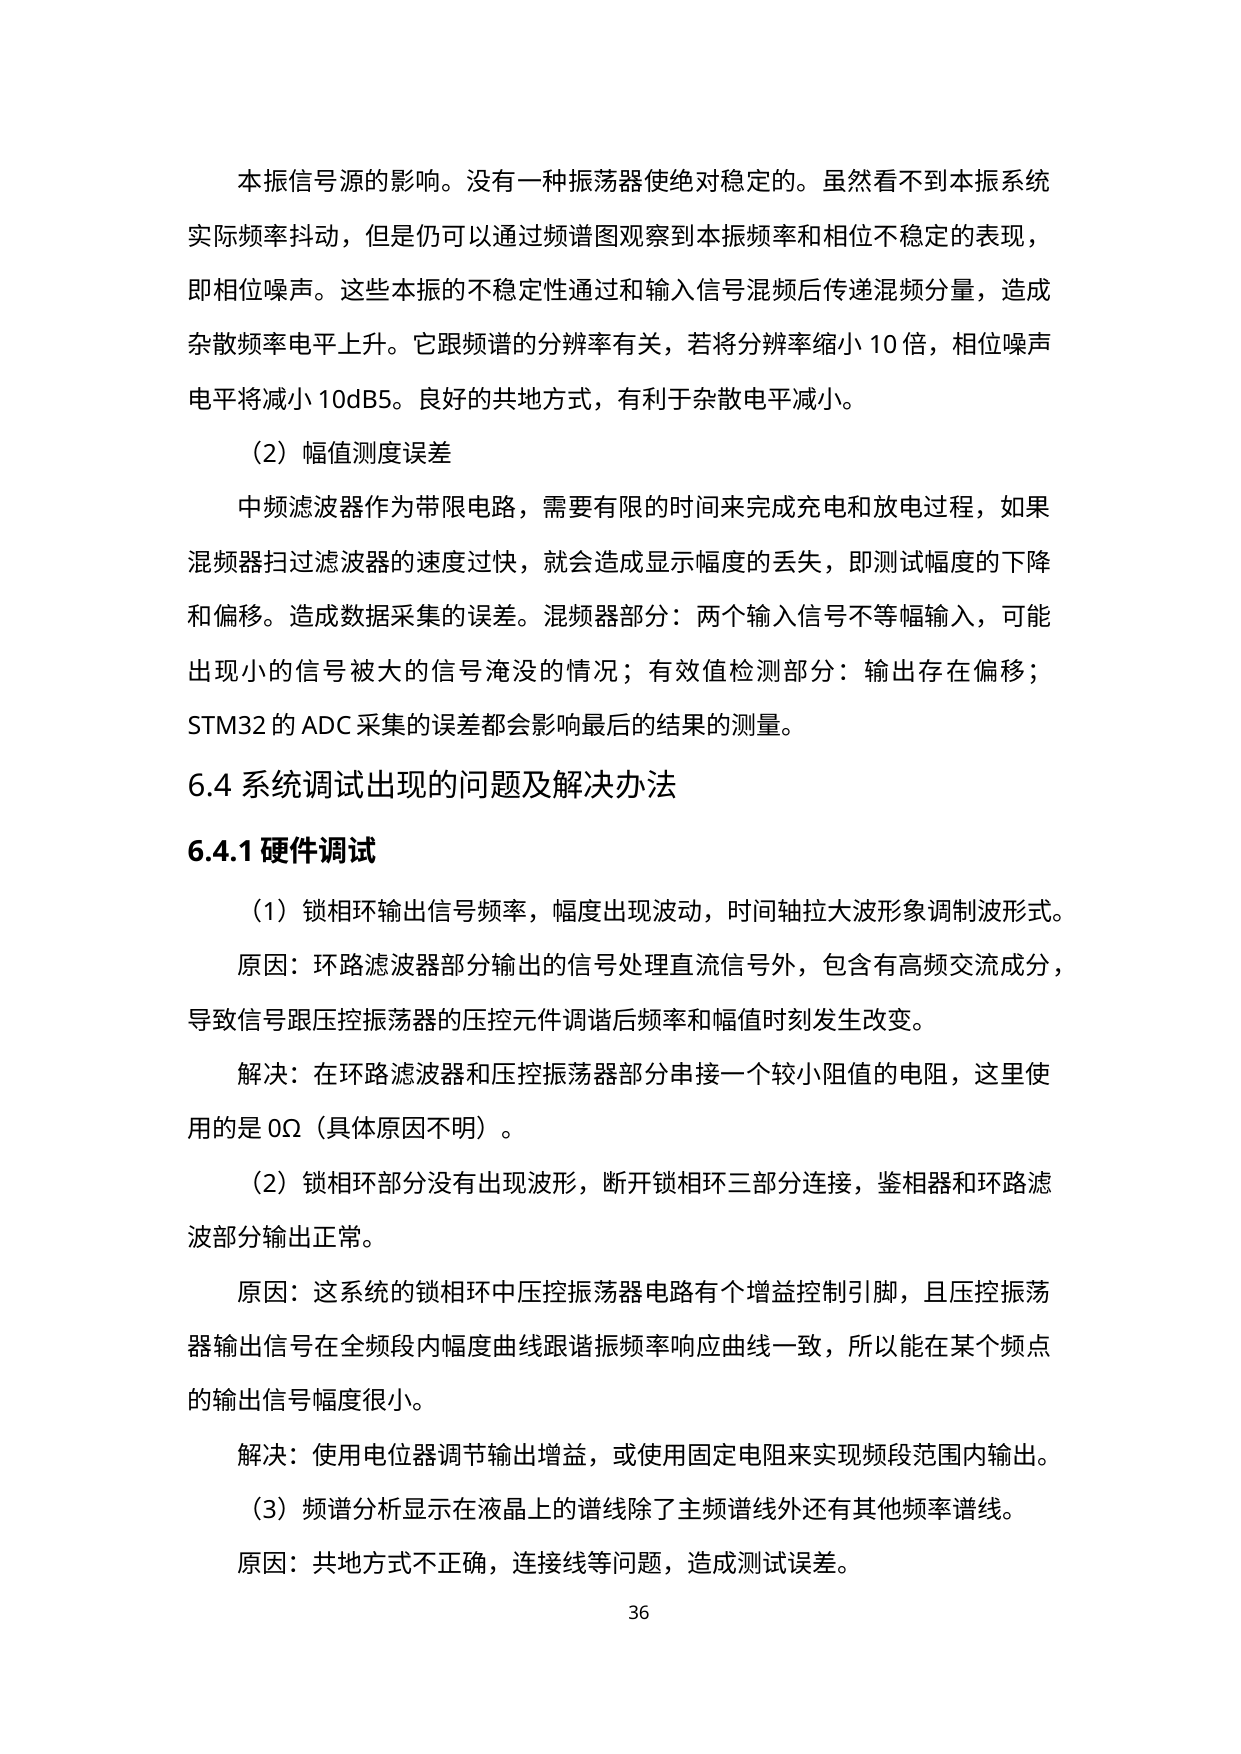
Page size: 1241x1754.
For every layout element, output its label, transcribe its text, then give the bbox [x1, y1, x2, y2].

text 中频滤波器作为带限电路，需要有限的时间来完成充电和放电过程，如果混频器扫过滤波器的速度过快，就会造成显示幅度的丢失，即测试幅度的下降和偏移。造成数据采集的误差。混频器部分：两个输入信号不等幅输入，可能出现小的信号被大的信号淹没的情况；有效值检测部分：输出存在偏移；STM32的ADC采集的误差都会影响最后的结果的测量。 [187, 488, 1053, 742]
subtitle 6.4.1硬件调试 [187, 828, 1053, 870]
text （2）锁相环部分没有出现波形，断开锁相环三部分连接，鉴相器和环路滤波部分输出正常。 [187, 1163, 1053, 1254]
text 解决：在环路滤波器和压控振荡器部分串接一个较小阻值的电阻，这里使用的是0Ω（具体原因不明）。 [187, 1054, 1053, 1145]
text 原因：环路滤波器部分输出的信号处理直流信号外，包含有高频交流成分，导致信号跟压控振荡器的压控元件调谐后频率和幅值时刻发生改变。 [187, 946, 1053, 1036]
text 解决：使用电位器调节输出增益，或使用固定电阻来实现频段范围内输出。 [187, 1435, 1053, 1471]
text （3）频谱分析显示在液晶上的谱线除了主频谱线外还有其他频率谱线。 [237, 1489, 1053, 1526]
text 原因：共地方式不正确，连接线等问题，造成测试误差。 [237, 1544, 1053, 1580]
text 本振信号源的影响。没有一种振荡器使绝对稳定的。虽然看不到本振系统实际频率抖动，但是仍可以通过频谱图观察到本振频率和相位不稳定的表现，即相位噪声。这些本振的不稳定性通过和输入信号混频后传递混频分量，造成杂散频率电平上升。它跟频谱的分辨率有关，若将分辨率缩小10倍，相位噪声电平将减小10dB5。良好的共地方式，有利于杂散电平减小。 [187, 162, 1053, 415]
subtitle 6.4 系统调试出现的问题及解决办法 [187, 760, 1053, 805]
text （2）幅值测度误差 [187, 433, 1053, 470]
text （1）锁相环输出信号频率，幅度出现波动，时间轴拉大波形象调制波形式。 [187, 891, 1053, 928]
text 原因：这系统的锁相环中压控振荡器电路有个增益控制引脚，且压控振荡器输出信号在全频段内幅度曲线跟谐振频率响应曲线一致，所以能在某个频点的输出信号幅度很小。 [187, 1272, 1053, 1417]
